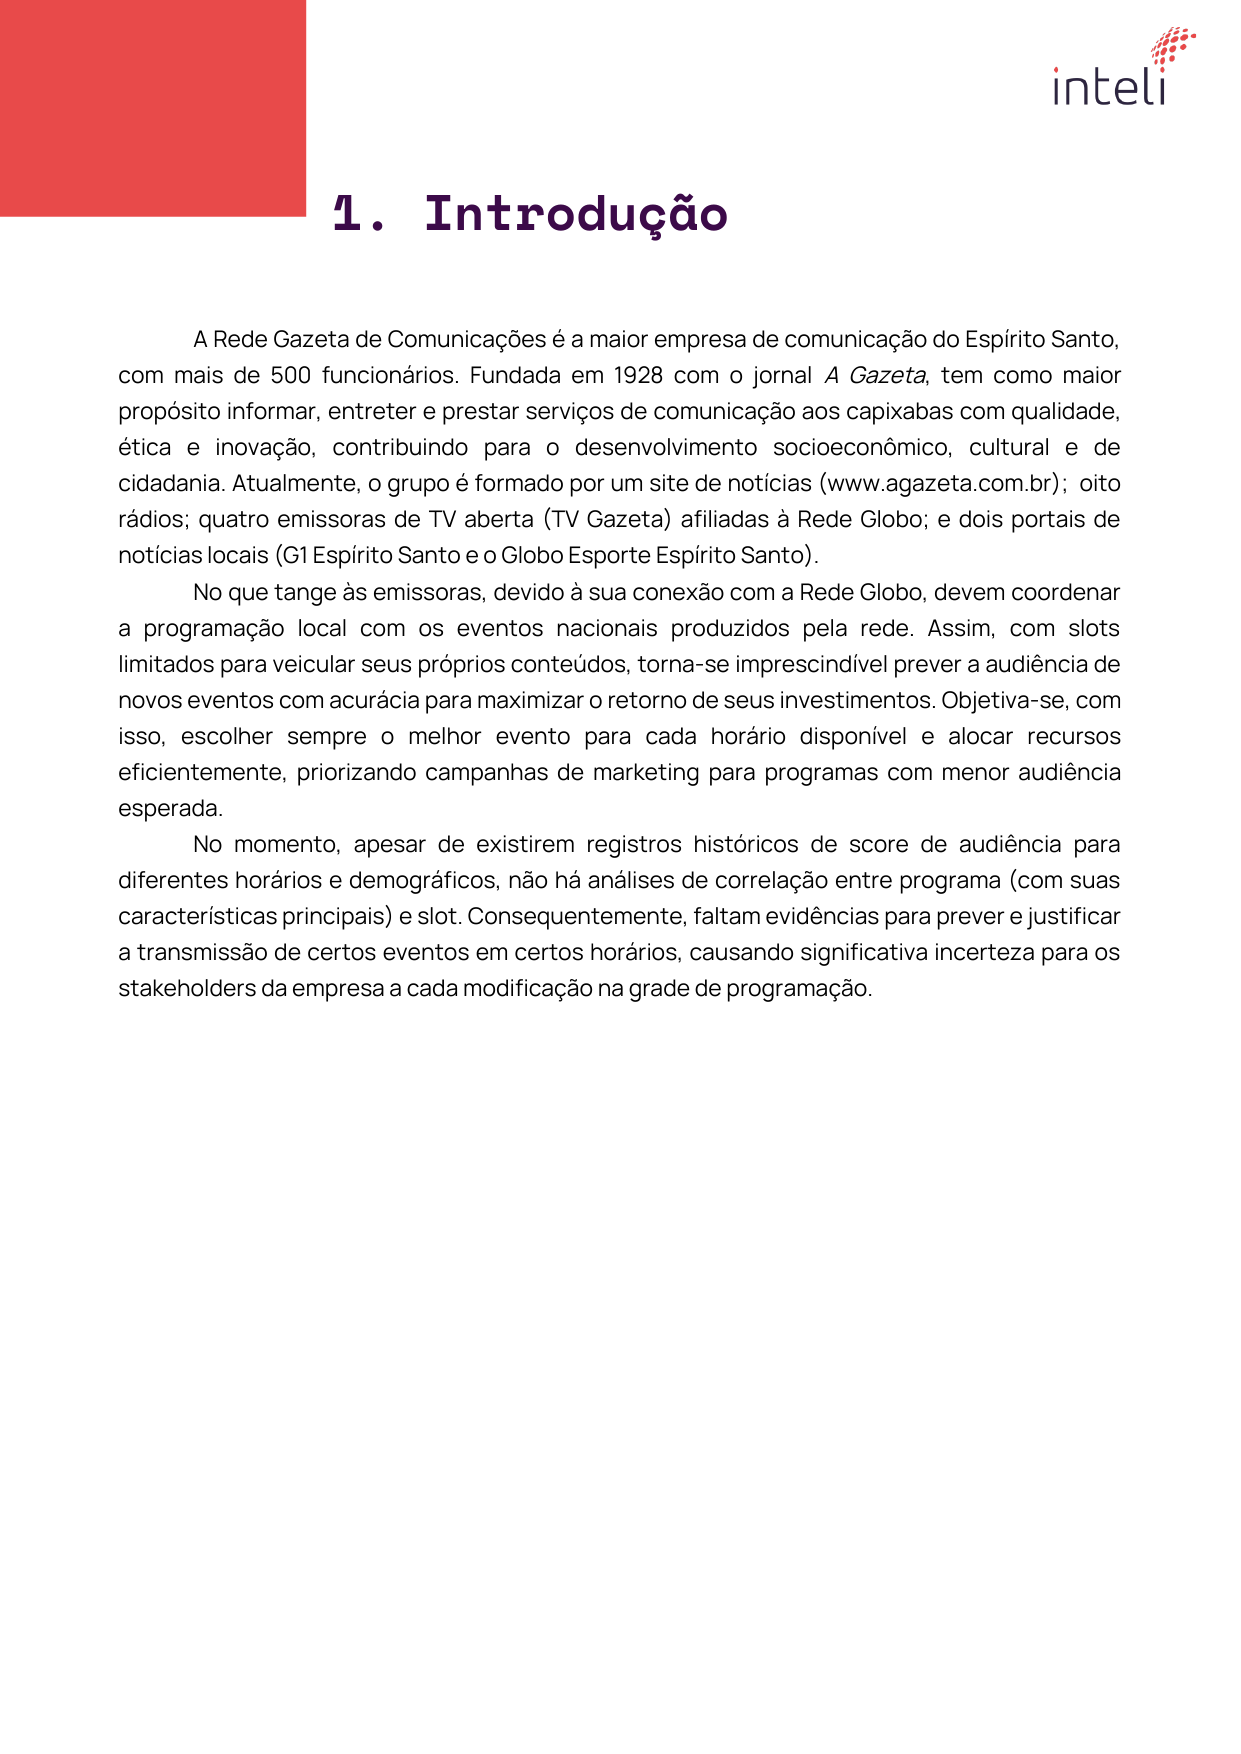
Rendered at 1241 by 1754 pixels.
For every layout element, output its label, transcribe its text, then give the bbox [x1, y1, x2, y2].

subtitle 1. Introdução [118, 174, 1122, 248]
text No que tange às emissoras, devido à sua conexão com a Rede Globo, devem coordenar a programação local com os eventos nacionais produzidos pela rede. Assim, com slots limitados para veicular seus próprios conteúdos, torna-se imprescindível prever a audiência de novos eventos com acurácia para maximizar o retorno de seus investimentos. Objetiva-se, com isso, escolher sempre o melhor evento para cada horário disponível e alocar recursos eficientemente, priorizando campanhas de marketing para programas com menor audiência esperada. [118, 576, 1122, 823]
text No momento, apesar de existirem registros históricos de score de audiência para diferentes horários e demográficos, não há análises de correlação entre programa (com suas características principais) e slot. Consequentemente, faltam evidências para prever e justificar a transmissão de certos eventos em certos horários, causando significativa incerteza para os stakeholders da empresa a cada modificação na grade de programação. [118, 828, 1122, 1003]
picture [0, 0, 307, 217]
text A Rede Gazeta de Comunicações é a maior empresa de comunicação do Espírito Santo, com mais de 500 funcionários. Fundada em 1928 com o jornal A Gazeta, tem como maior propósito informar, entreter e prestar serviços de comunicação aos capixabas com qualidade, ética e inovação, contribuindo para o desenvolvimento socioeconômico, cultural e de cidadania. Atualmente, o grupo é formado por um site de notícias (www.agazeta.com.br); oito rádios; quatro emissoras de TV aberta (TV Gazeta) afiliadas à Rede Globo; e dois portais de notícias locais (G1 Espírito Santo e o Globo Esporte Espírito Santo). [118, 323, 1122, 571]
picture [1054, 27, 1197, 105]
